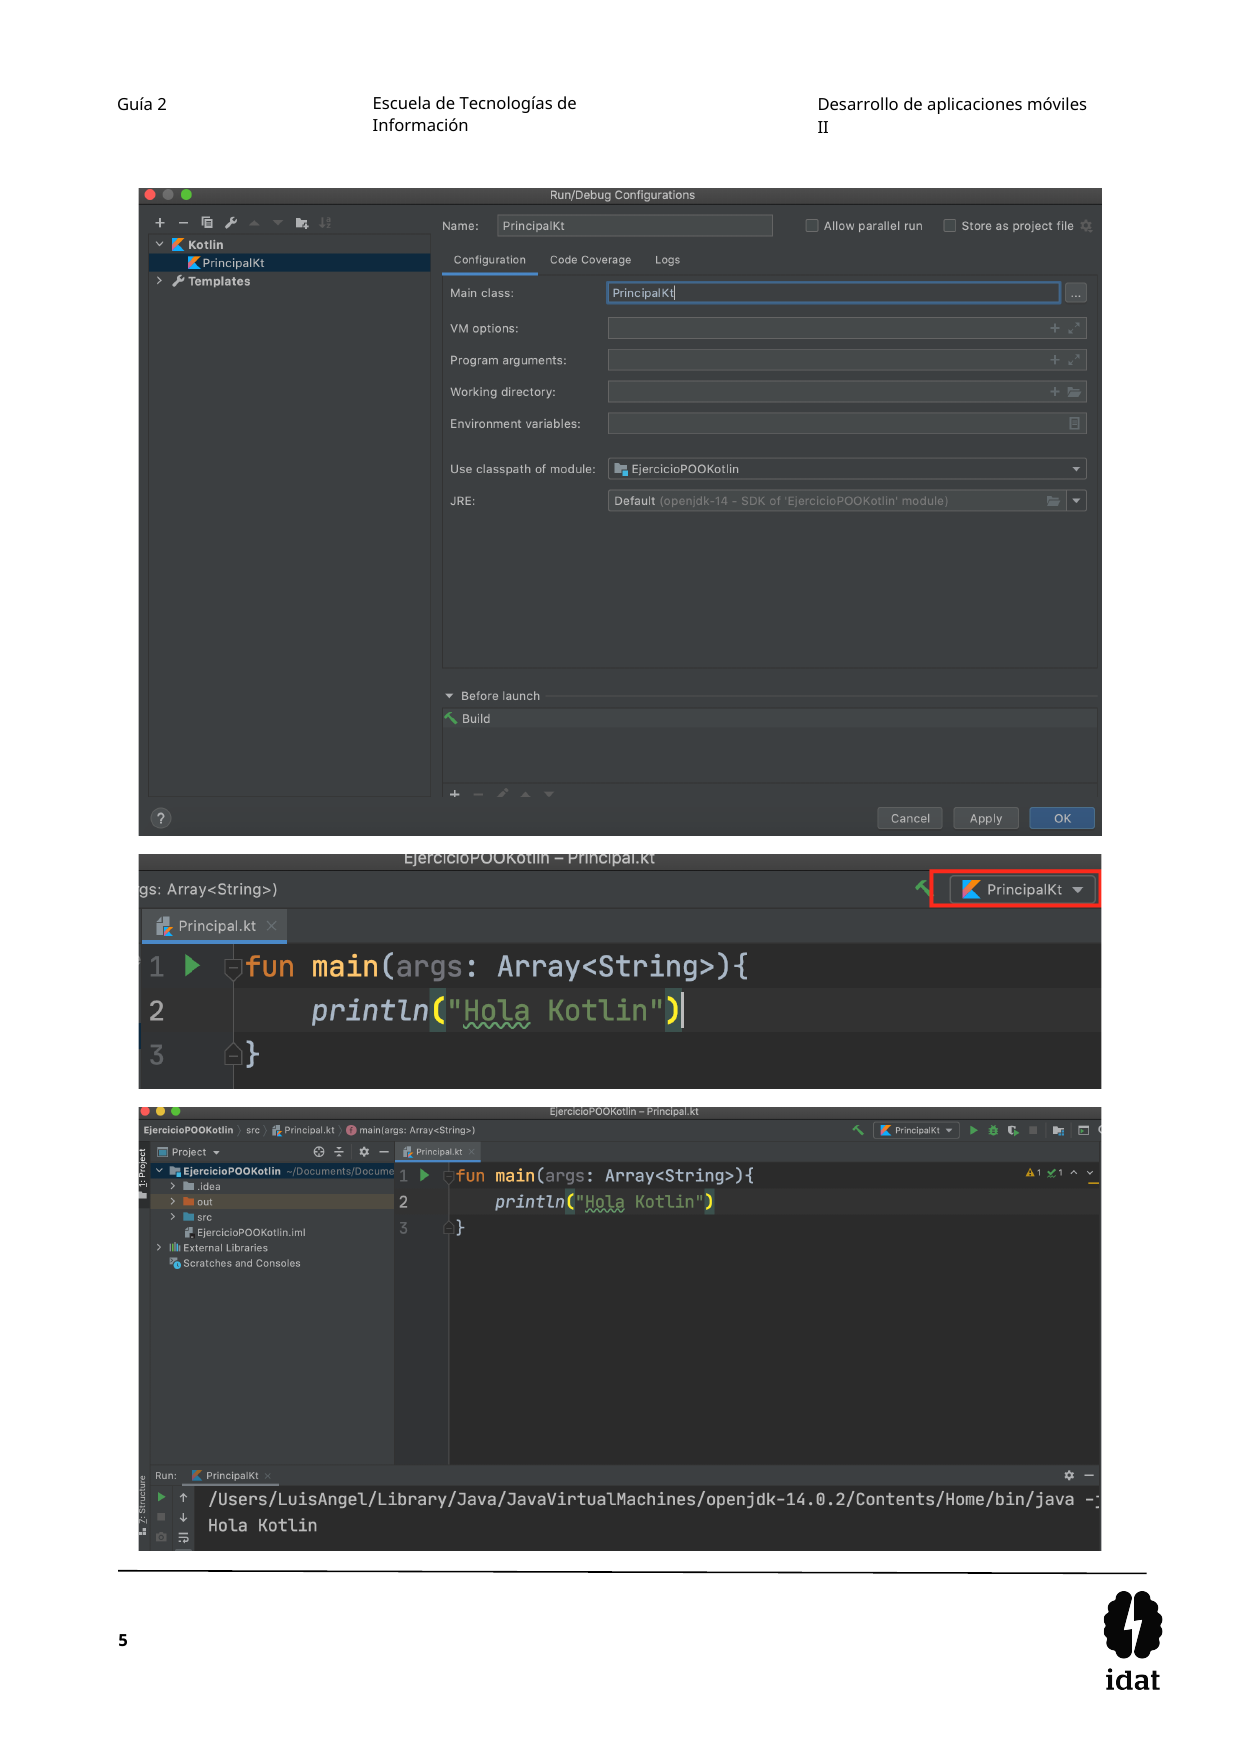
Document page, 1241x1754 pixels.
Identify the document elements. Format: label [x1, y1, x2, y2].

picture [138, 854, 1102, 1089]
picture [138, 1107, 1102, 1551]
picture [138, 188, 1102, 836]
picture [1103, 1591, 1163, 1690]
